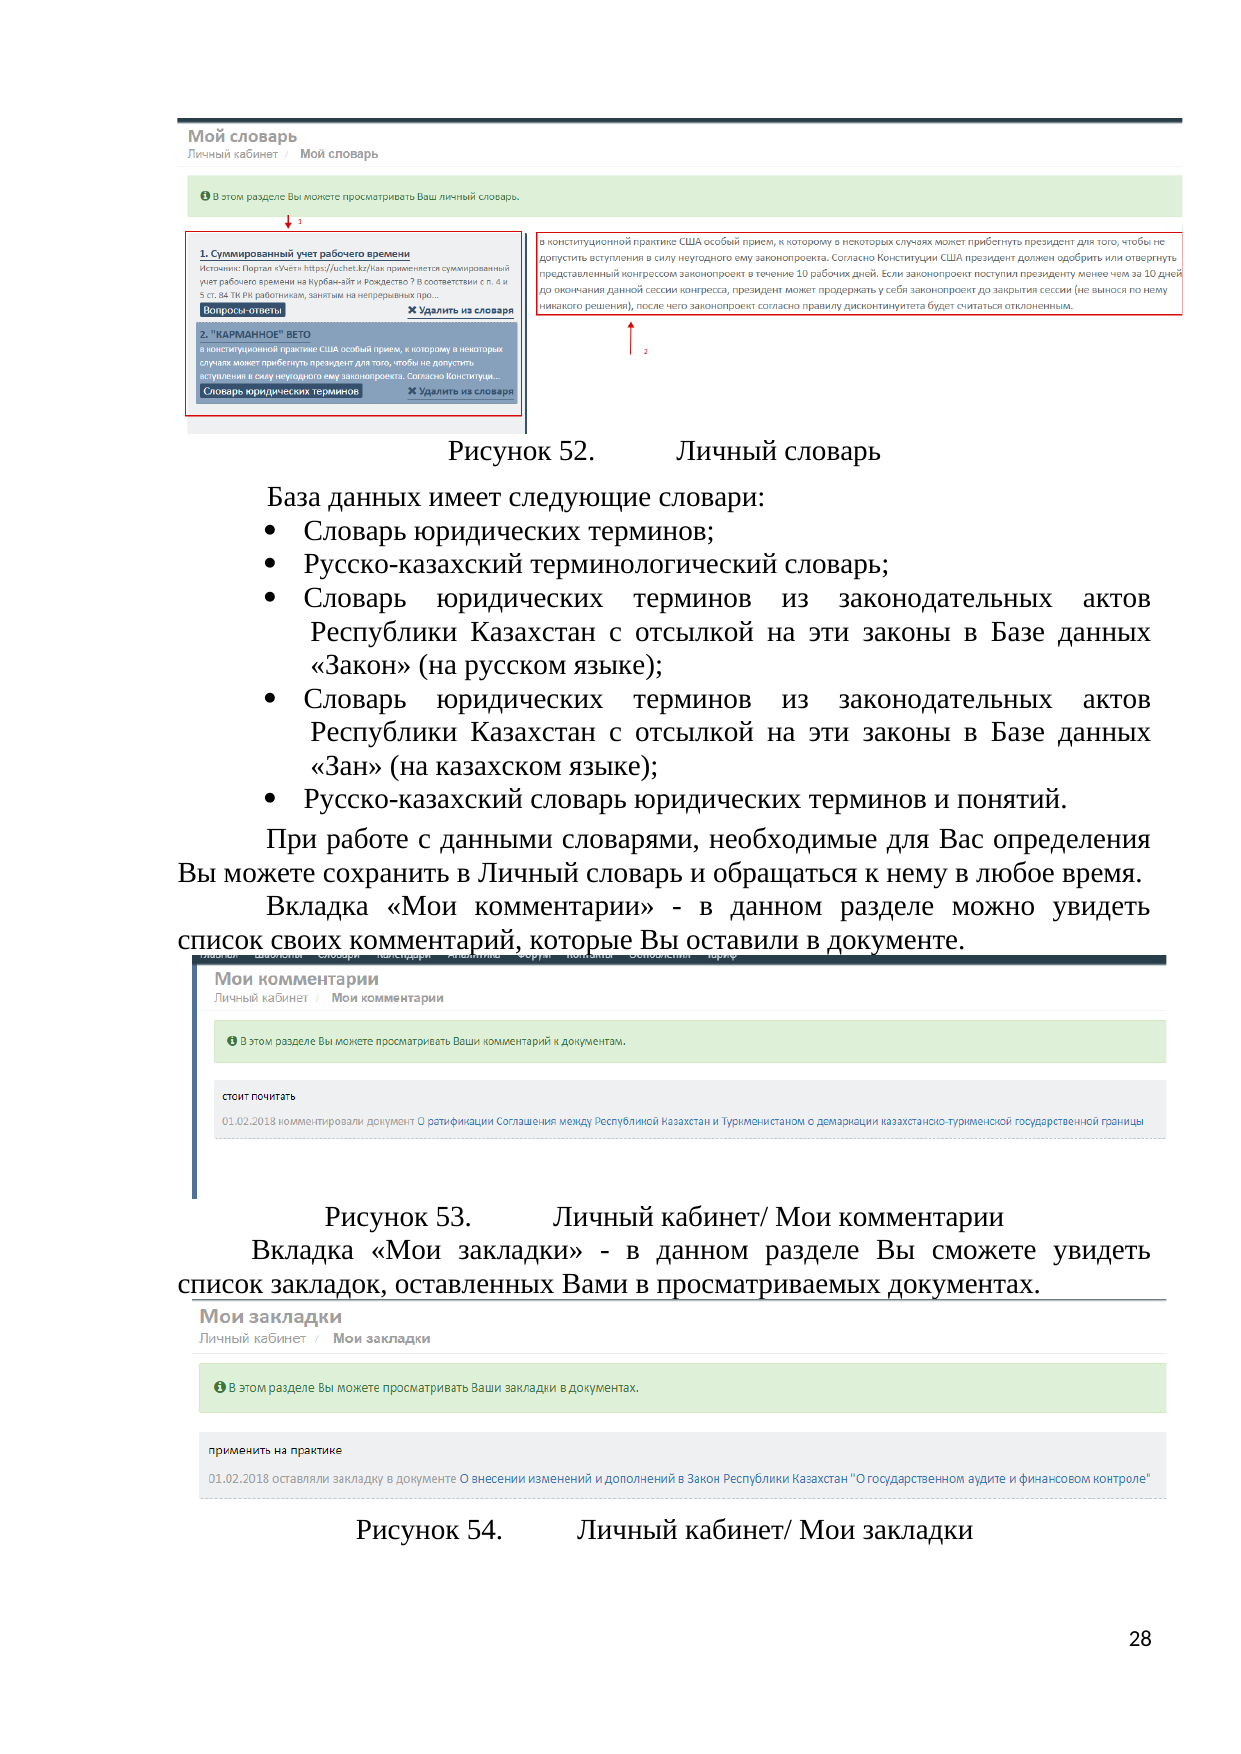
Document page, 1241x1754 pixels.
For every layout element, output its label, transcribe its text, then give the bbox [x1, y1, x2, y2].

picture [192, 955, 1167, 1199]
list Русско-казахский словарь юридических терминов и понятий. [265, 781, 1152, 815]
list Вкладка «Мои комментарии» - в данном разделе можно увидеть список своих комментарий, которые Вы оставили в документе. [177, 888, 1152, 956]
list При работе с данными словарями, необходимые для Вас определения Вы можете сохранить в Личный словарь и обращаться к нему в любое время. [177, 821, 1152, 888]
text Личный кабинет/ Мои закладки [177, 1512, 1152, 1545]
list Словарь юридических терминов из законодательных актов Республики Казахстан с отсылкой на эти законы в Базе данных «Зан» (на казахском языке); [265, 681, 1152, 781]
text База данных имеет следующие словари: [177, 479, 1152, 513]
text Личный словарь [177, 434, 1152, 467]
list Русско-казахский терминологический словарь; [265, 546, 1152, 580]
list Вкладка «Мои закладки» - в данном разделе Вы сможете увидеть список закладок, оставленных Вами в просматриваемых документах. [177, 1232, 1152, 1299]
picture [177, 118, 1183, 434]
text Личный кабинет/ Мои комментарии [177, 1199, 1152, 1232]
list Словарь юридических терминов из законодательных актов Республики Казахстан с отсылкой на эти законы в Базе данных «Закон» (на русском языке); [265, 580, 1152, 681]
picture [192, 1299, 1167, 1512]
list Словарь юридических терминов; [265, 513, 1152, 546]
